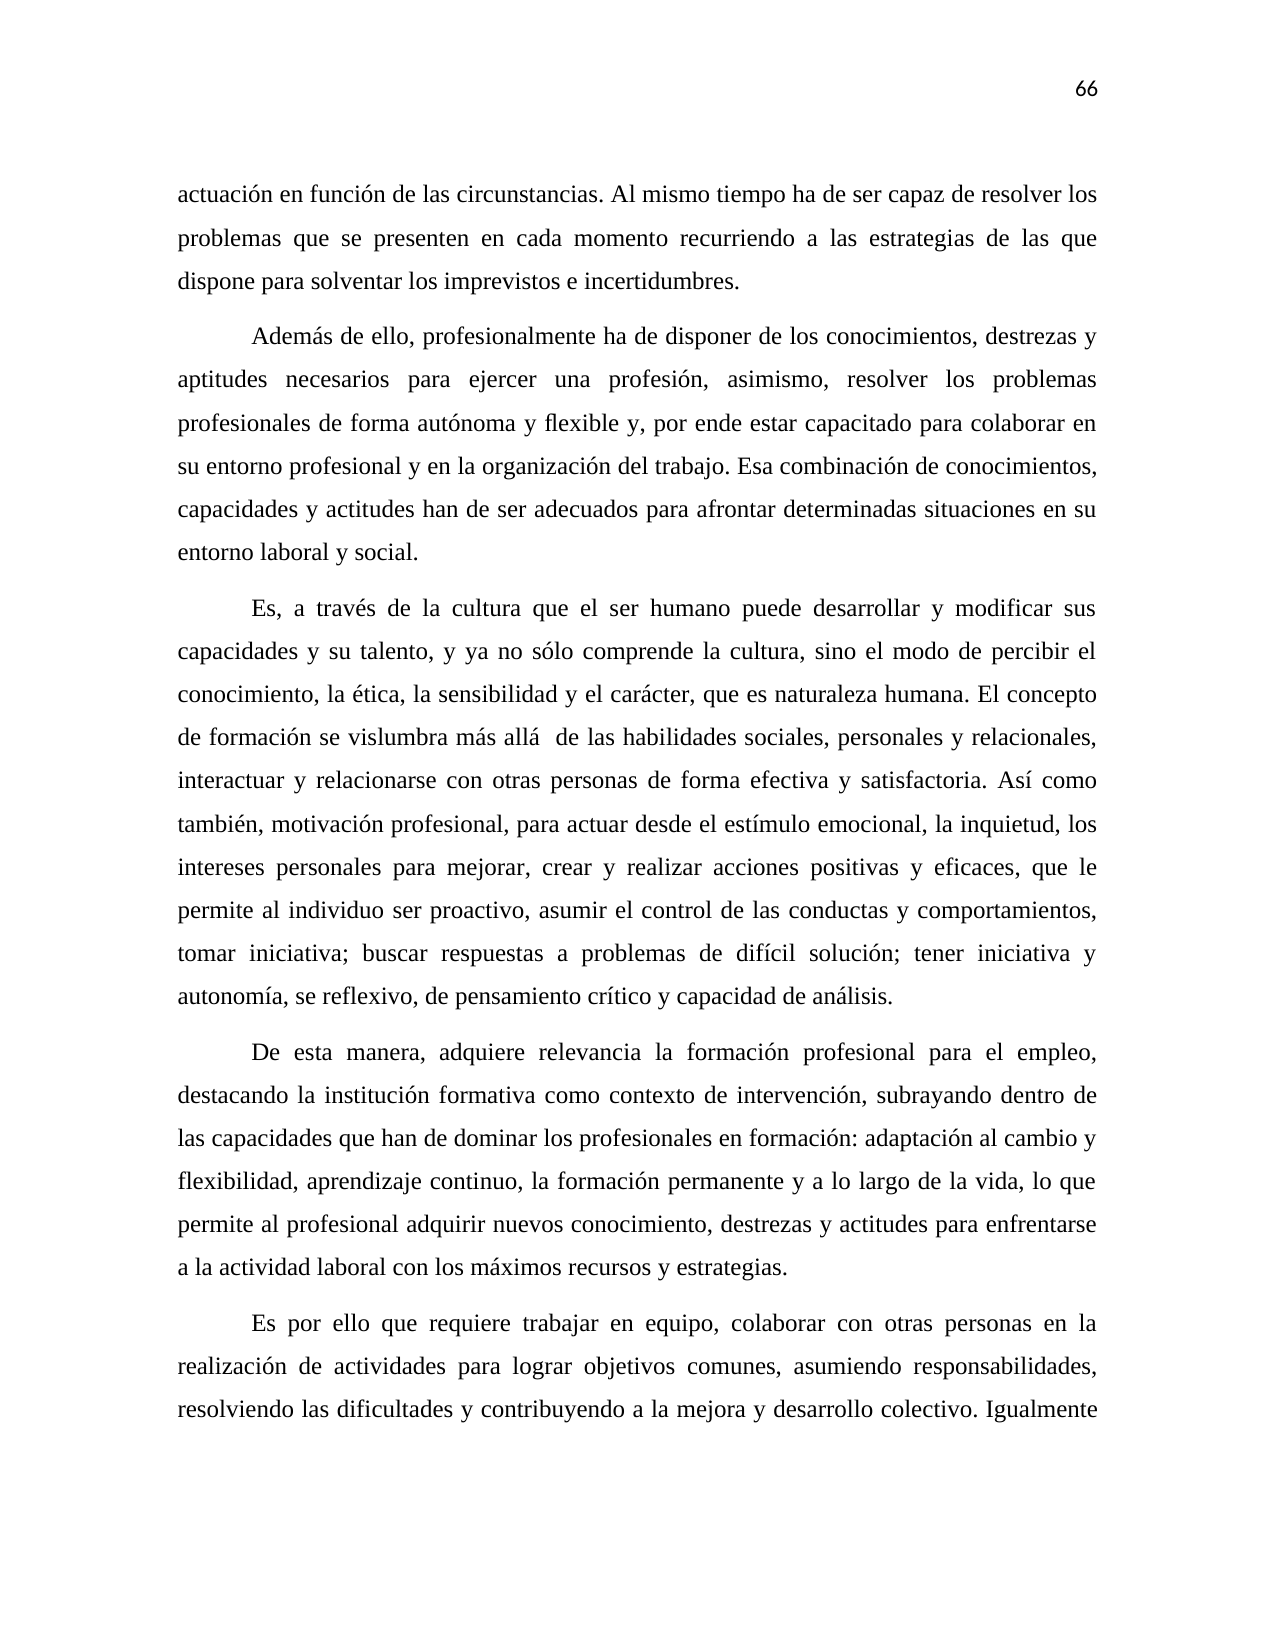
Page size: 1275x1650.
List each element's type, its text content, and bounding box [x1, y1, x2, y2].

text De esta manera, adquiere relevancia la formación profesional para el empleo, destacando la institución formativa como contexto de intervención, subrayando dentro de las capacidades que han de dominar los profesionales en formación: adaptación al cambio y flexibilidad, aprendizaje continuo, la formación permanente y a lo largo de la vida, lo que permite al profesional adquirir nuevos conocimiento, destrezas y actitudes para enfrentarse a la actividad laboral con los máximos recursos y estrategias. [177, 1037, 1098, 1281]
text Es, a través de la cultura que el ser humano puede desarrollar y modificar sus capacidades y su talento, y ya no sólo comprende la cultura, sino el modo de percibir el conocimiento, la ética, la sensibilidad y el carácter, que es naturaleza humana. El concepto de formación se vislumbra más allá de las habilidades sociales, personales y relacionales, interactuar y relacionarse con otras personas de forma efectiva y satisfactoria. Así como también, motivación profesional, para actuar desde el estímulo emocional, la inquietud, los intereses personales para mejorar, crear y realizar acciones positivas y eficaces, que le permite al individuo ser proactivo, asumir el control de las conductas y comportamientos, tomar iniciativa; buscar respuestas a problemas de difícil solución; tener iniciativa y autonomía, se reflexivo, de pensamiento crítico y capacidad de análisis. [177, 593, 1098, 1010]
text Además de ello, profesionalmente ha de disponer de los conocimientos, destrezas y aptitudes necesarios para ejercer una profesión, asimismo, resolver los problemas profesionales de forma autónoma y ﬂexible y, por ende estar capacitado para colaborar en su entorno profesional y en la organización del trabajo. Esa combinación de conocimientos, capacidades y actitudes han de ser adecuados para afrontar determinadas situaciones en su entorno laboral y social. [177, 321, 1098, 566]
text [177, 179, 1098, 294]
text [177, 1308, 1098, 1423]
